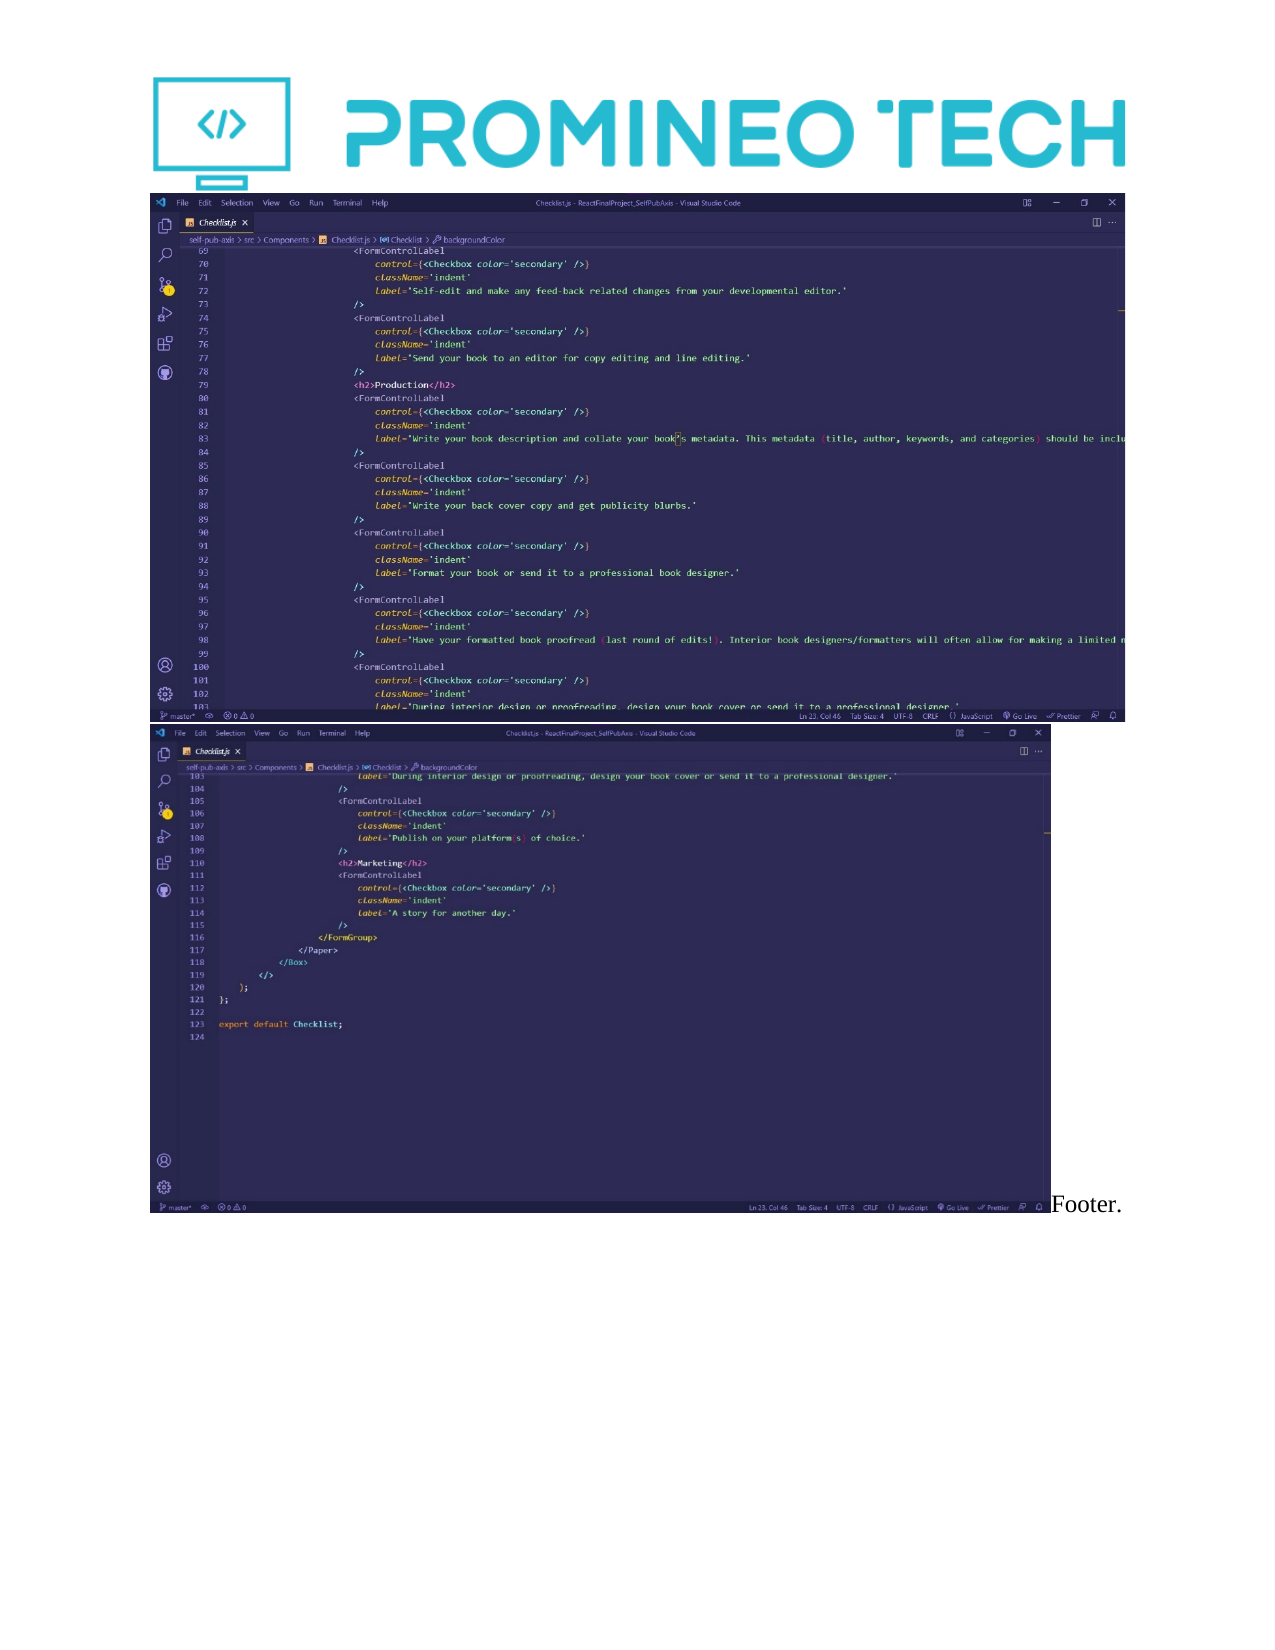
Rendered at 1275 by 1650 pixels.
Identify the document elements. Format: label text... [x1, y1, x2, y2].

picture [150, 724, 1051, 1213]
picture [150, 75, 1125, 722]
